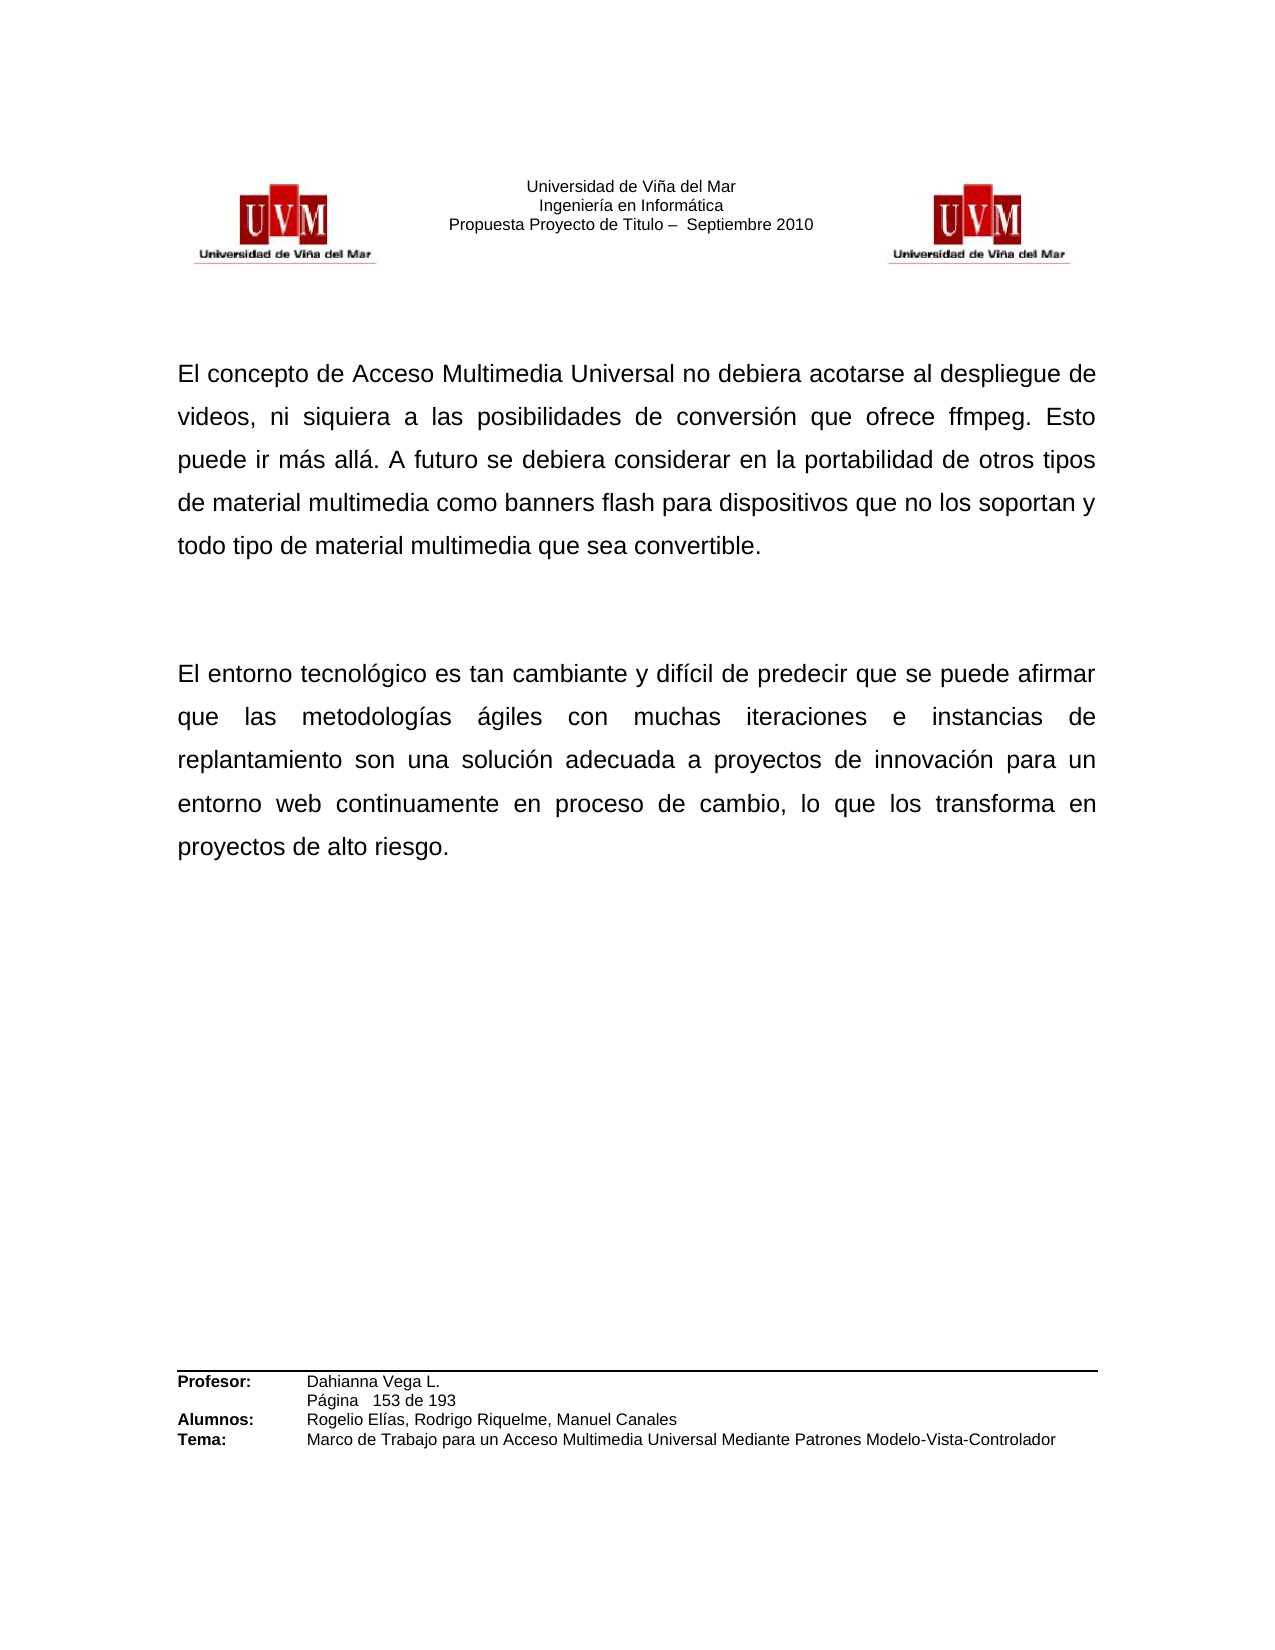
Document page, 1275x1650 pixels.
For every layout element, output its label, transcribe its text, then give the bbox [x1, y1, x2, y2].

text El entorno tecnológico es tan cambiante y difícil de predecir que se puede afirmar que las metodologías ágiles con muchas iteraciones e instancias de replantamiento son una solución adecuada a proyectos de innovación para un entorno web continuamente en proceso de cambio, lo que los transforma en proyectos de alto riesgo. [177, 659, 1098, 861]
picture [871, 176, 1084, 267]
text El concepto de Acceso Multimedia Universal no debiera acotarse al despliegue de videos, ni siquiera a las posibilidades de conversión que ofrece ffmpeg. Esto puede ir más allá. A futuro se debiera considerar en la portabilidad de otros tipos de material multimedia como banners flash para dispositivos que no los soportan y todo tipo de material multimedia que sea convertible. [177, 359, 1098, 560]
picture [177, 176, 390, 267]
